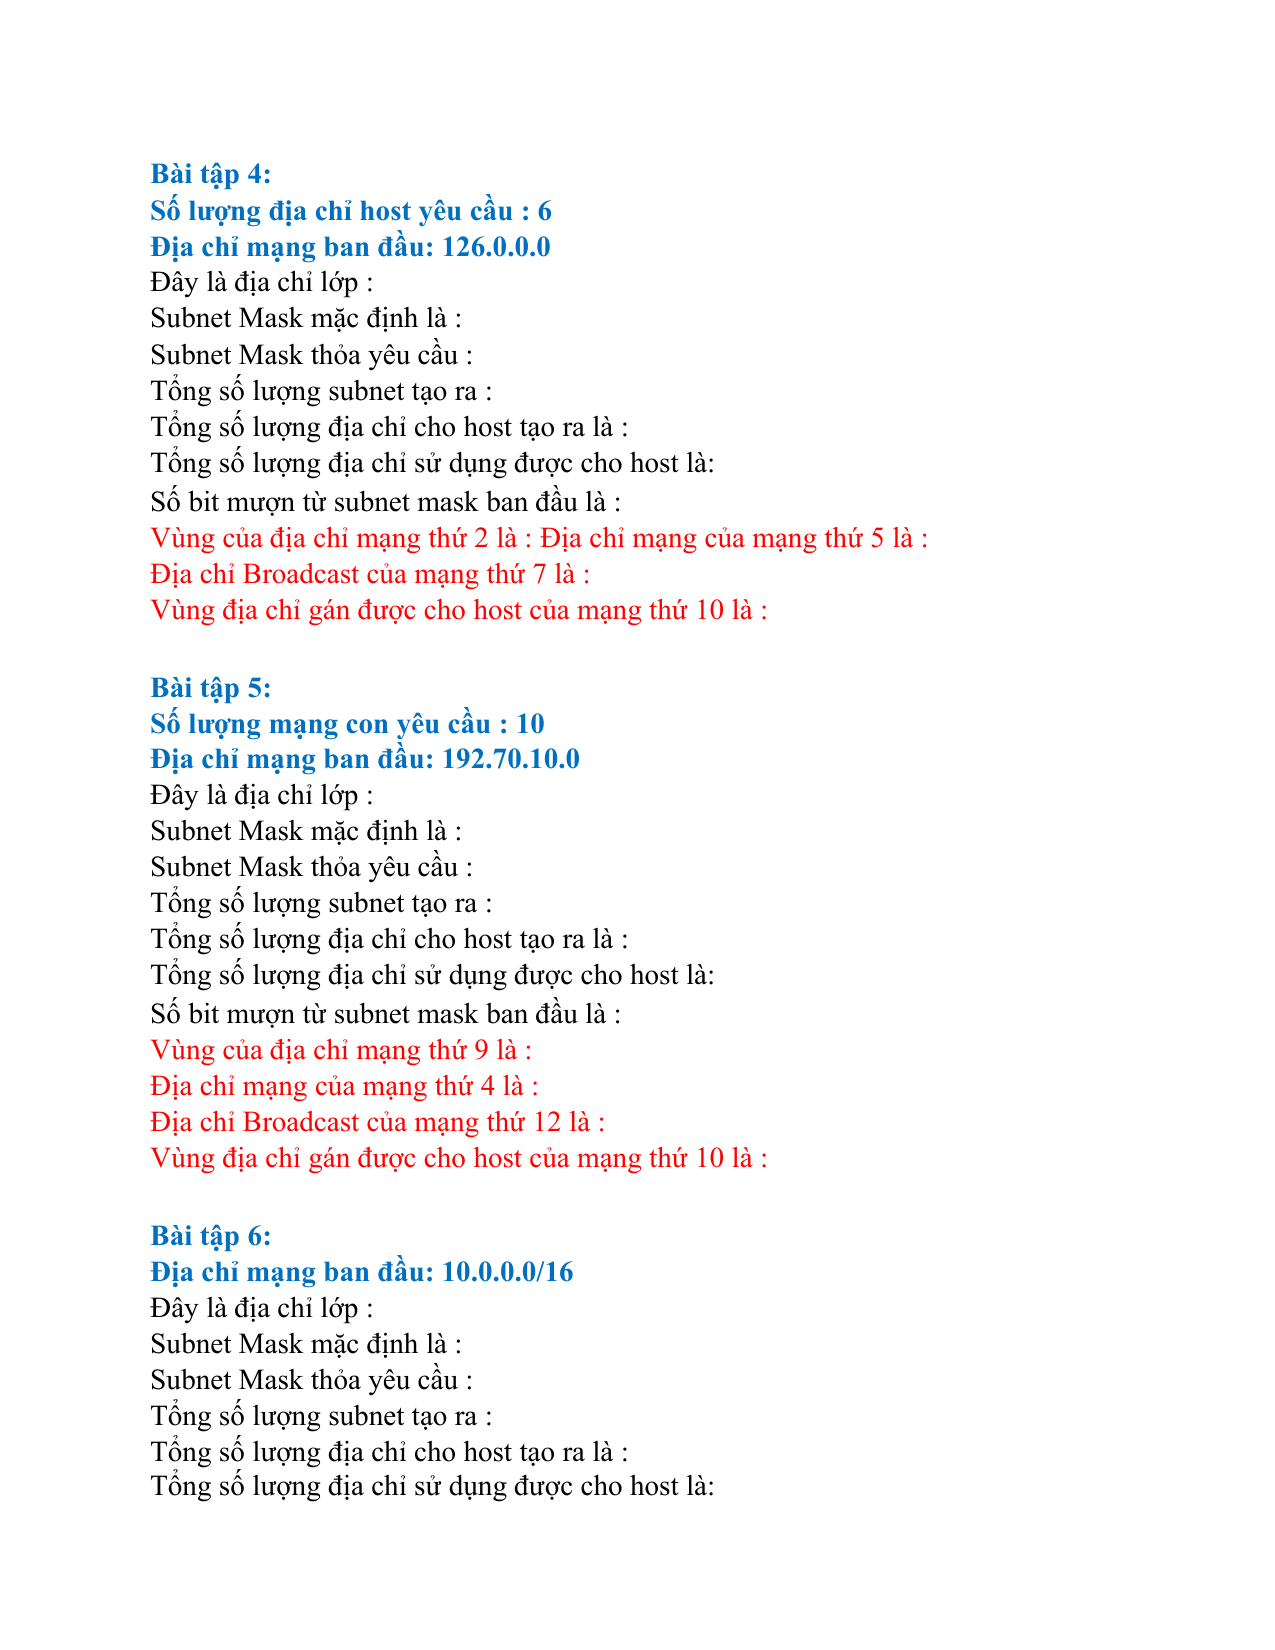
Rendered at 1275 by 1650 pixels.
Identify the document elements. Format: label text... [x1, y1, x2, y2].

text Bài tập 6: [150, 1218, 1184, 1251]
text Địa chỉ mạng ban đầu: 10.0.0.0/16 [150, 1254, 1184, 1288]
text Vùng của địa chỉ mạng thứ 2 là : Địa chỉ mạng của mạng thứ 5 là : [150, 520, 1184, 554]
text Số bit mượn từ subnet mask ban đầu là : [150, 484, 1184, 518]
text Tổng số lượng subnet tạo ra : [150, 1398, 1184, 1432]
text Số bit mượn từ subnet mask ban đầu là : [150, 996, 1184, 1029]
text Tổng số lượng địa chỉ cho host tạo ra là : [150, 1434, 1184, 1468]
text Tổng số lượng subnet tạo ra : [150, 885, 1184, 919]
text Đây là địa chỉ lớp : [150, 264, 1184, 298]
text Số lượng mạng con yêu cầu : 10 [150, 706, 1184, 739]
text Địa chỉ mạng ban đầu: 126.0.0.0 [150, 229, 1184, 262]
text Tổng số lượng địa chỉ sử dụng được cho host là: [150, 445, 1184, 479]
text Địa chỉ mạng ban đầu: 192.70.10.0 [150, 742, 1184, 775]
text Subnet Mask thỏa yêu cầu : [150, 1362, 1184, 1396]
text Vùng địa chỉ gán được cho host của mạng thứ 10 là : [150, 1140, 1184, 1174]
text Bài tập 5: [150, 670, 1184, 703]
text Đây là địa chỉ lớp : [150, 777, 1184, 811]
text Địa chỉ Broadcast của mạng thứ 12 là : [150, 1104, 1184, 1137]
text Subnet Mask thỏa yêu cầu : [150, 849, 1184, 883]
text Subnet Mask mặc định là : [150, 301, 1184, 334]
text Địa chỉ Broadcast của mạng thứ 7 là : [150, 556, 1184, 589]
text Tổng số lượng địa chỉ sử dụng được cho host là: [150, 957, 1184, 991]
text Vùng của địa chỉ mạng thứ 9 là : [150, 1032, 1184, 1066]
text Subnet Mask mặc định là : [150, 813, 1184, 847]
text Số lượng địa chỉ host yêu cầu : 6 [150, 193, 1184, 226]
text Tổng số lượng subnet tạo ra : [150, 373, 1184, 407]
text Bài tập 4: [150, 157, 1184, 190]
text Vùng địa chỉ gán được cho host của mạng thứ 10 là : [150, 592, 1184, 626]
text Subnet Mask mặc định là : [150, 1326, 1184, 1359]
text Địa chỉ mạng của mạng thứ 4 là : [150, 1068, 1184, 1101]
text Tổng số lượng địa chỉ cho host tạo ra là : [150, 409, 1184, 443]
text Đây là địa chỉ lớp : [150, 1290, 1184, 1323]
text Tổng số lượng địa chỉ sử dụng được cho host là: [150, 1468, 1184, 1501]
text Tổng số lượng địa chỉ cho host tạo ra là : [150, 921, 1184, 955]
text Subnet Mask thỏa yêu cầu : [150, 337, 1184, 370]
